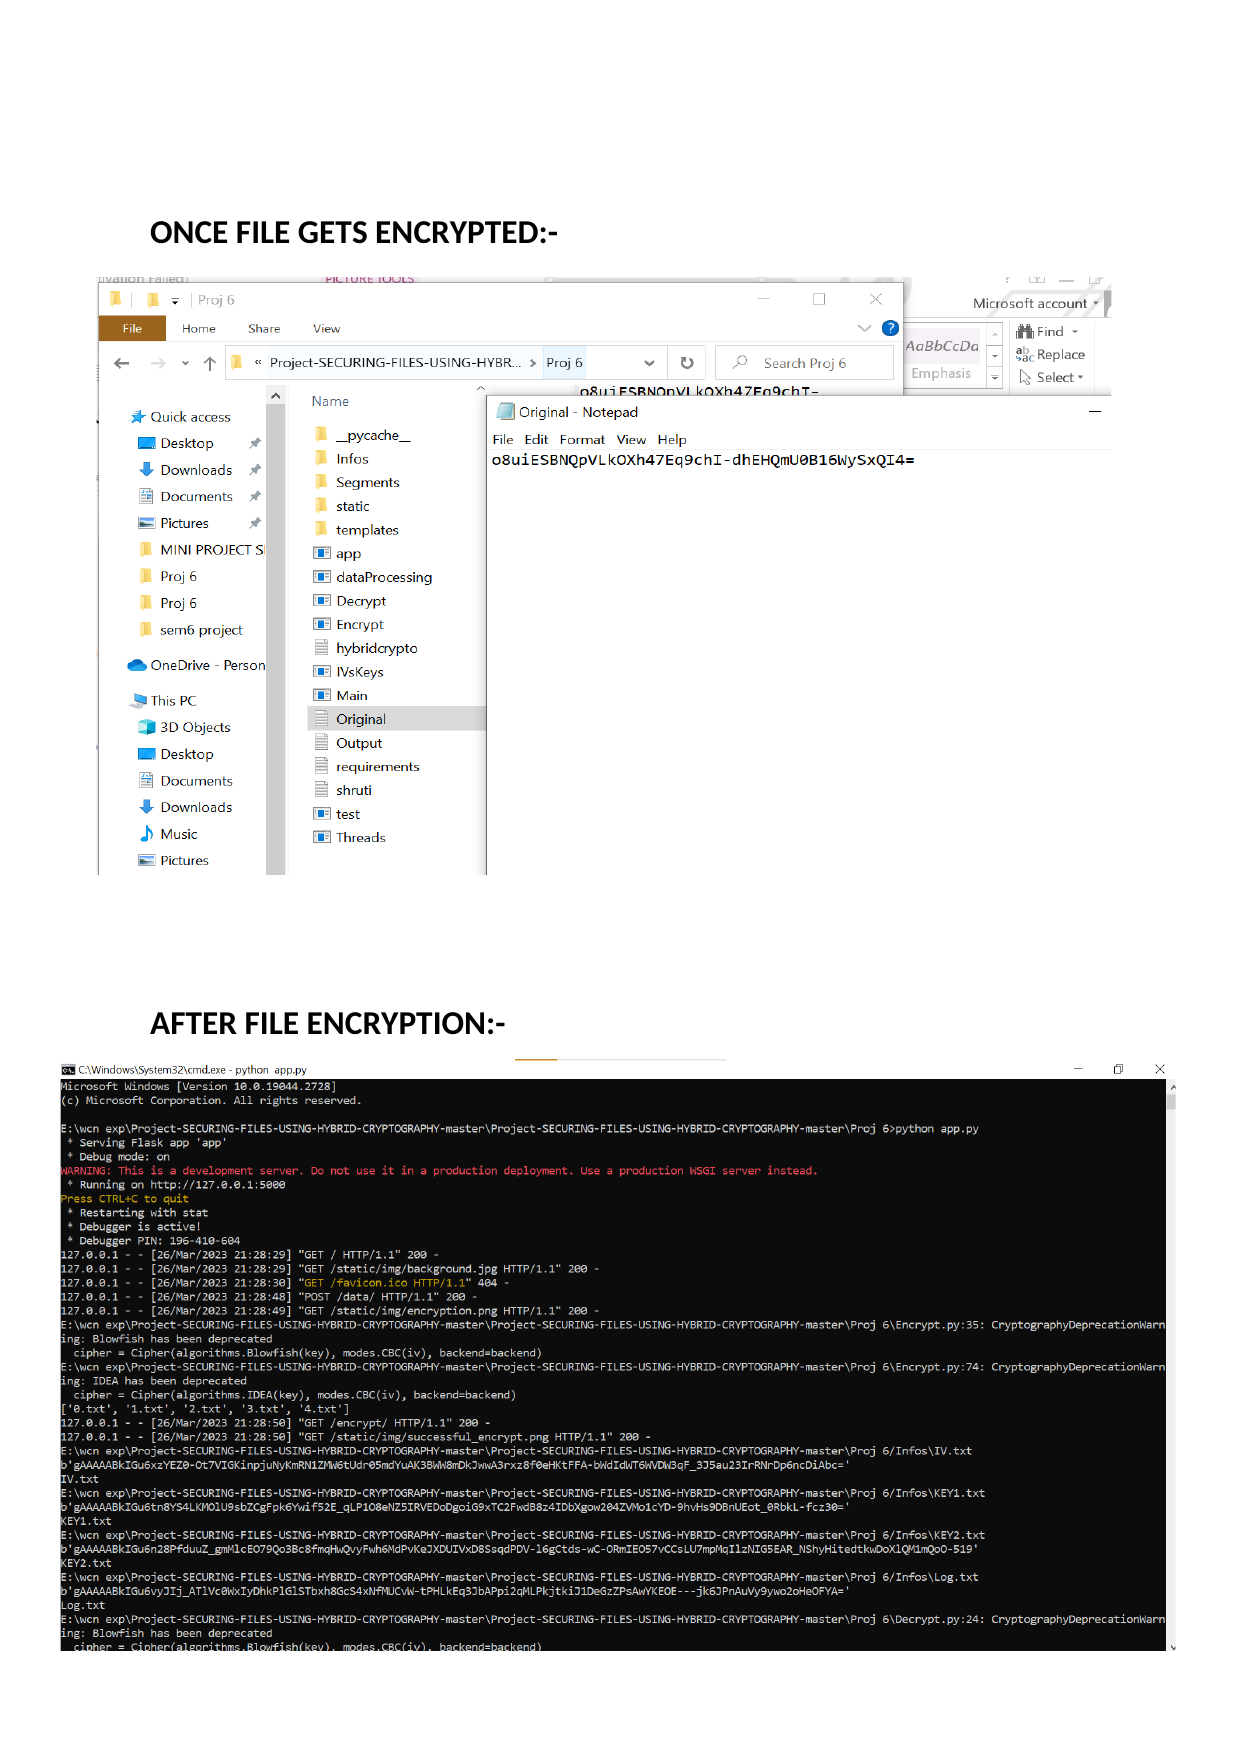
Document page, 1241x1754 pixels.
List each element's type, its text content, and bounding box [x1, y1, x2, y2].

picture [60, 1059, 1174, 1650]
picture [96, 277, 1111, 874]
text ONCE FILE GETS ENCRYPTED:- [150, 211, 1090, 251]
text AFTER FILE ENCRYPTION:- [150, 1002, 1090, 1043]
